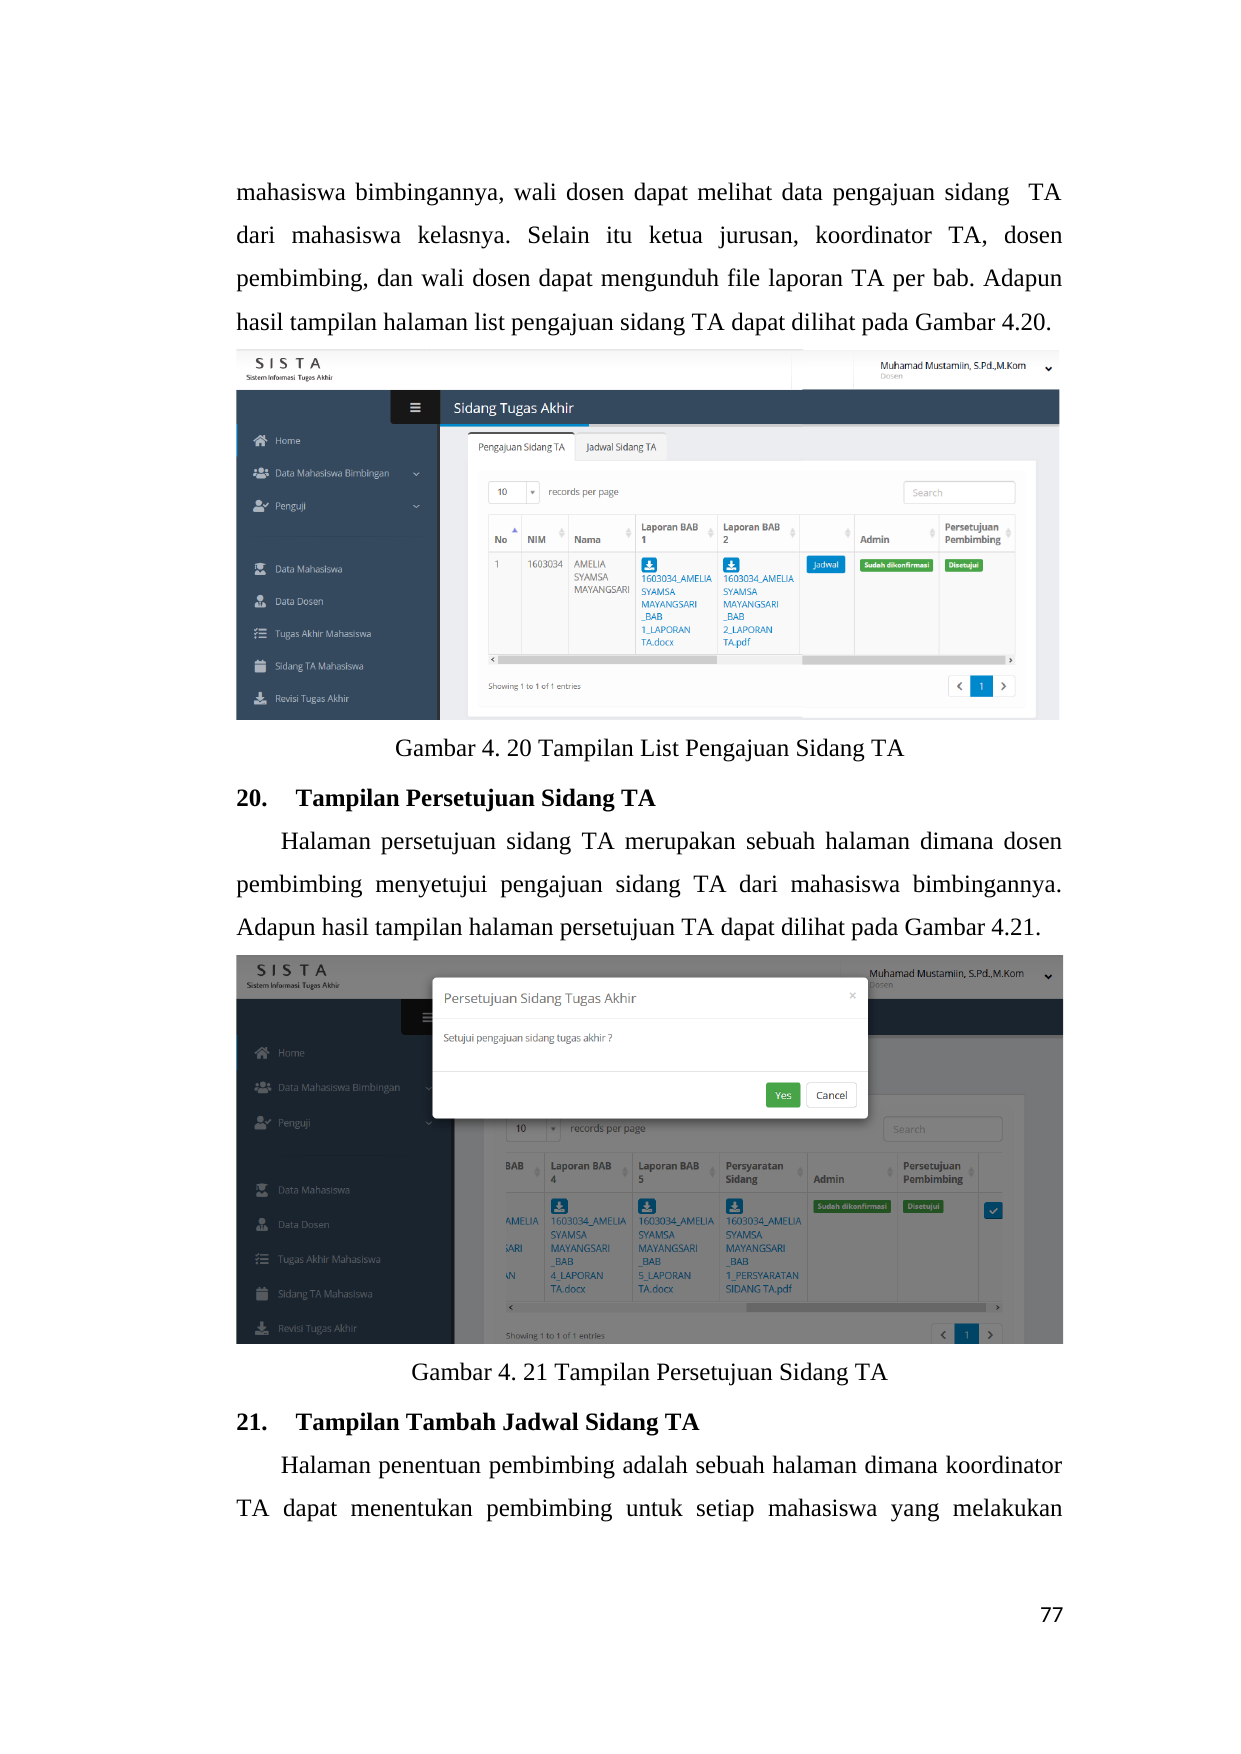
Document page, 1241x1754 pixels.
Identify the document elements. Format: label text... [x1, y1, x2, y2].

picture [236, 955, 1064, 1344]
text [236, 177, 1063, 335]
text Halaman persetujuan sidang TA merupakan sebuah halaman dimana dosen pembimbing menyetujui pengajuan sidang TA dari mahasiswa bimbingannya. Adapun hasil tampilan halaman persetujuan TA dapat dilihat pada Gambar 4.21. [236, 826, 1063, 941]
text Gambar 4. 21 Tampilan Persetujuan Sidang TA [236, 1357, 1063, 1386]
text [236, 1450, 1063, 1522]
picture [236, 349, 1060, 720]
list Tampilan Persetujuan Sidang TA [236, 783, 1063, 812]
list Tampilan Tambah Jadwal Sidang TA [236, 1407, 1063, 1436]
text Gambar 4. 20 Tampilan List Pengajuan Sidang TA [236, 733, 1063, 762]
